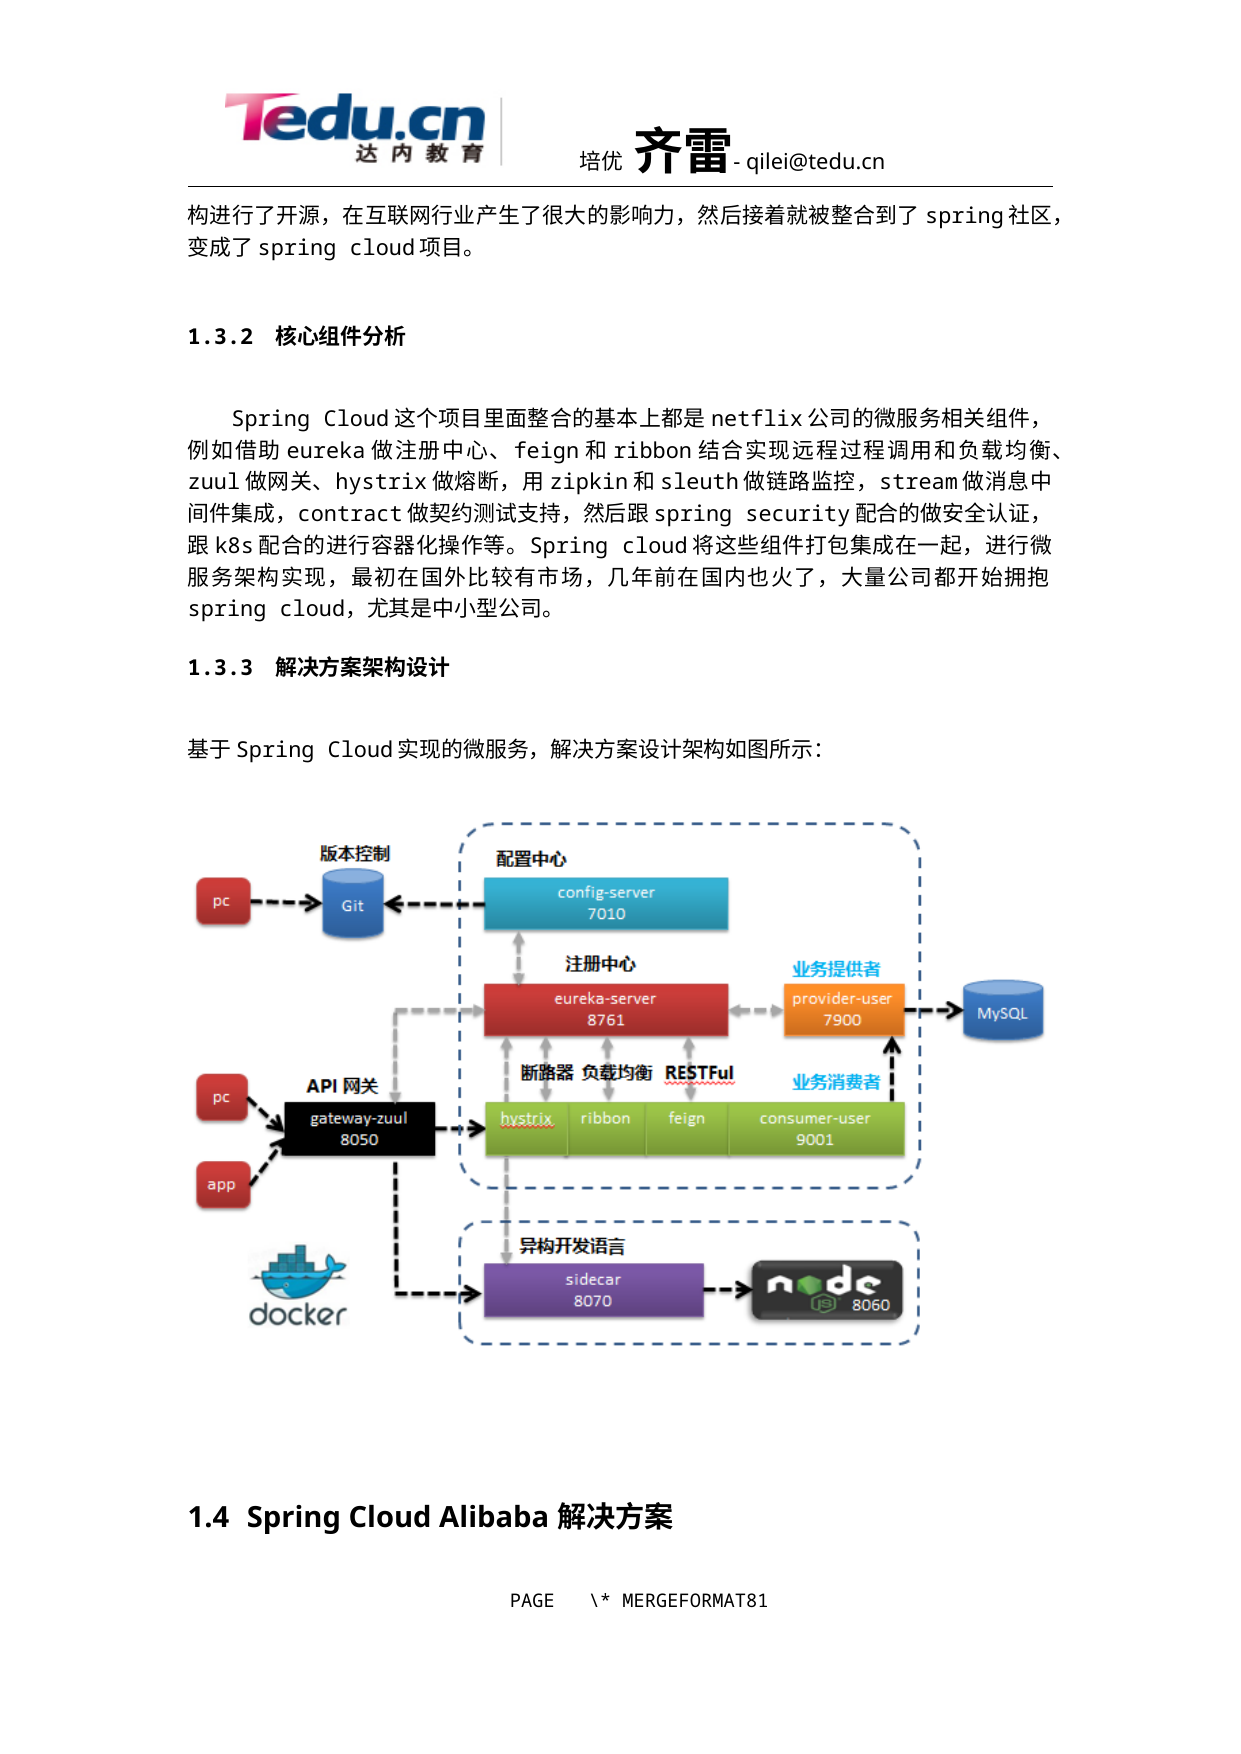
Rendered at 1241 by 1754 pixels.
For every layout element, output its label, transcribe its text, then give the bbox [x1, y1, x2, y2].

picture [187, 793, 1053, 1367]
text 对于微服务架构，几乎所有的大公司走的都是自研路线。例如，国内最初的典型代表就是基于阿里的Dubbo进行实现，后来国外的netflix公司将他们内部的微服务技术架构进行了开源，在互联网行业产生了很大的影响力，然后接着就被整合到了spring社区，变成了spring cloud项目。 [187, 198, 1053, 262]
picture [225, 88, 507, 170]
text 基于Spring Cloud实现的微服务，解决方案设计架构如图所示： [187, 732, 1053, 764]
subtitle 核心组件分析 [187, 319, 1053, 351]
subtitle Spring Cloud Alibaba 解决方案 [187, 1483, 1053, 1548]
subtitle 解决方案架构设计 [187, 650, 1053, 682]
text Spring Cloud这个项目里面整合的基本上都是netflix公司的微服务相关组件，例如借助eureka做注册中心、feign和ribbon结合实现远程过程调用和负载均衡、zuul做网关、hystrix做熔断，用zipkin和sleuth做链路监控，stream做消息中间件集成，contract做契约测试支持，然后跟spring security配合的做安全认证，跟k8s配合的进行容器化操作等。Spring cloud将这些组件打包集成在一起，进行微服务架构实现，最初在国外比较有市场，几年前在国内也火了，大量公司都开始拥抱spring cloud，尤其是中小型公司。 [187, 401, 1053, 623]
